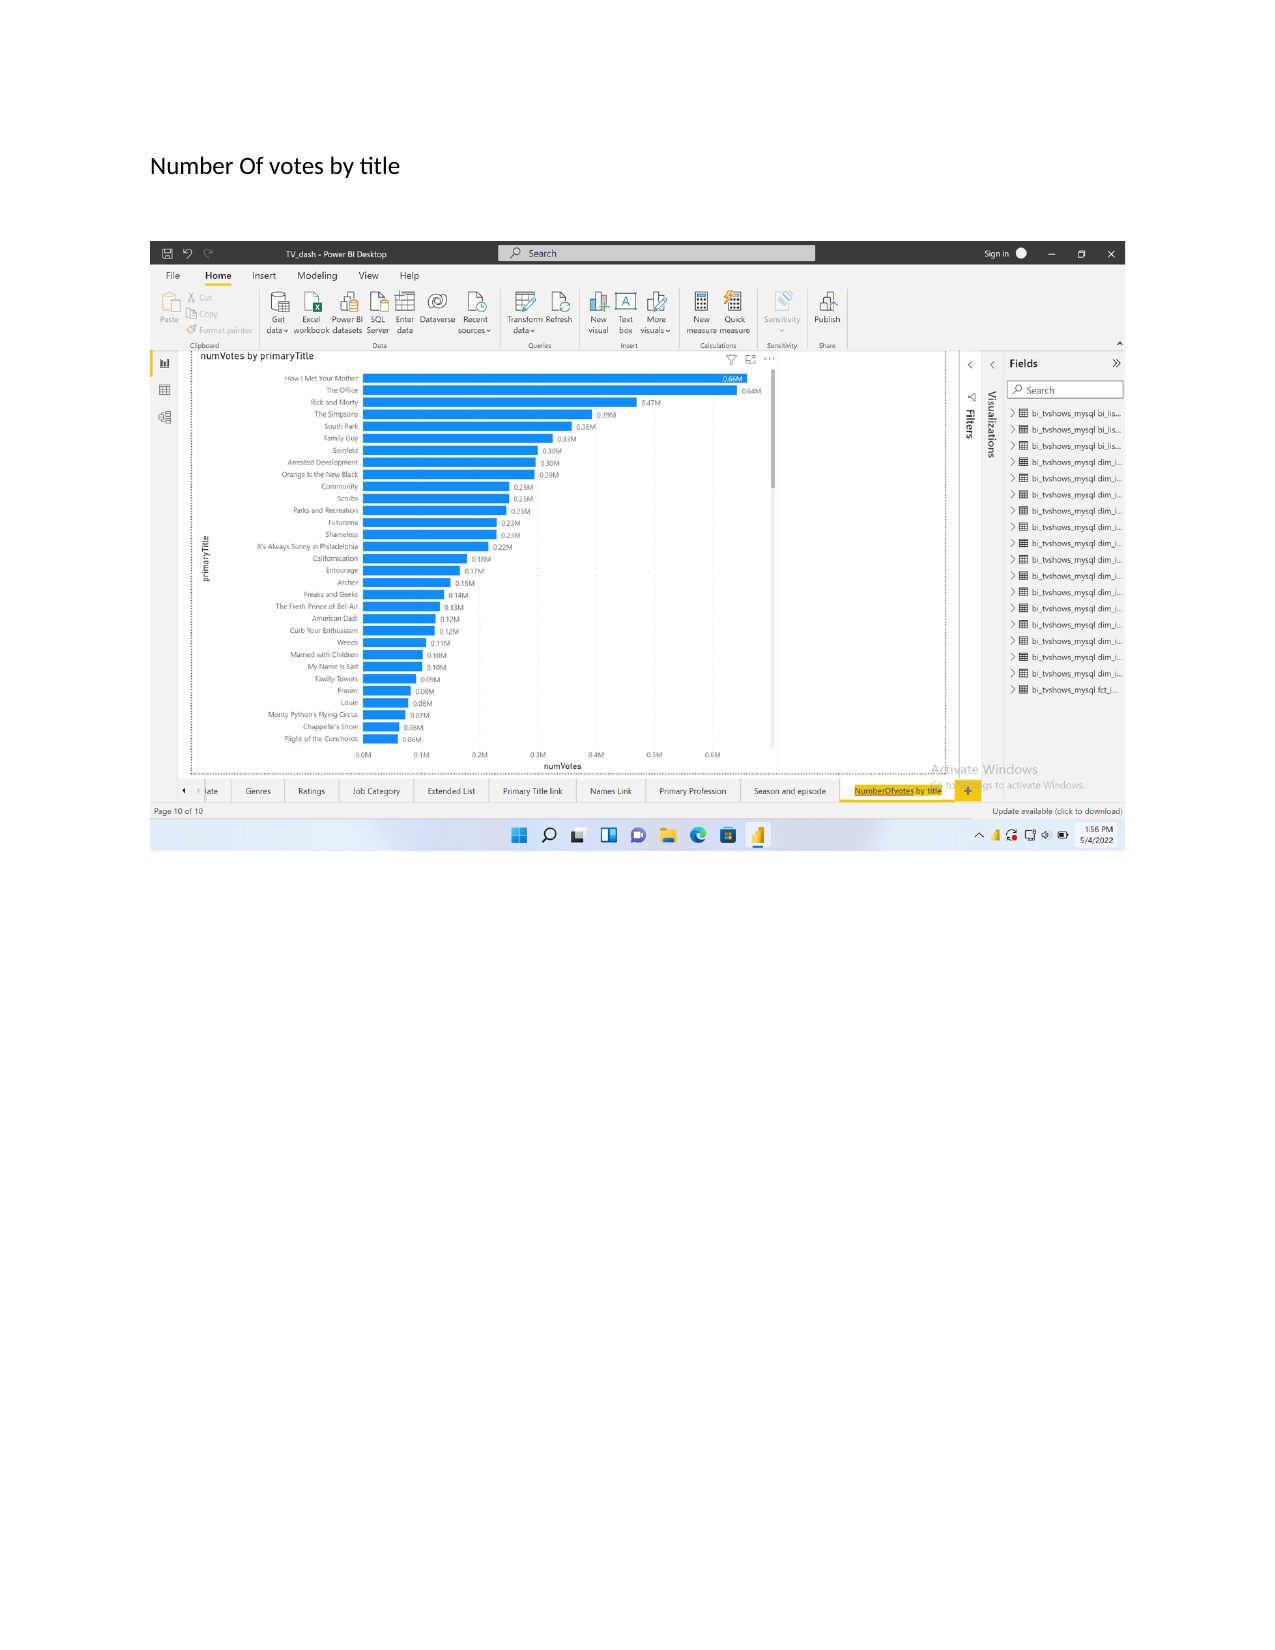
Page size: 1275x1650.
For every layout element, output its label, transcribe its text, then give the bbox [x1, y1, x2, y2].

text Number Of votes by title [150, 150, 1125, 181]
picture [150, 241, 1125, 851]
